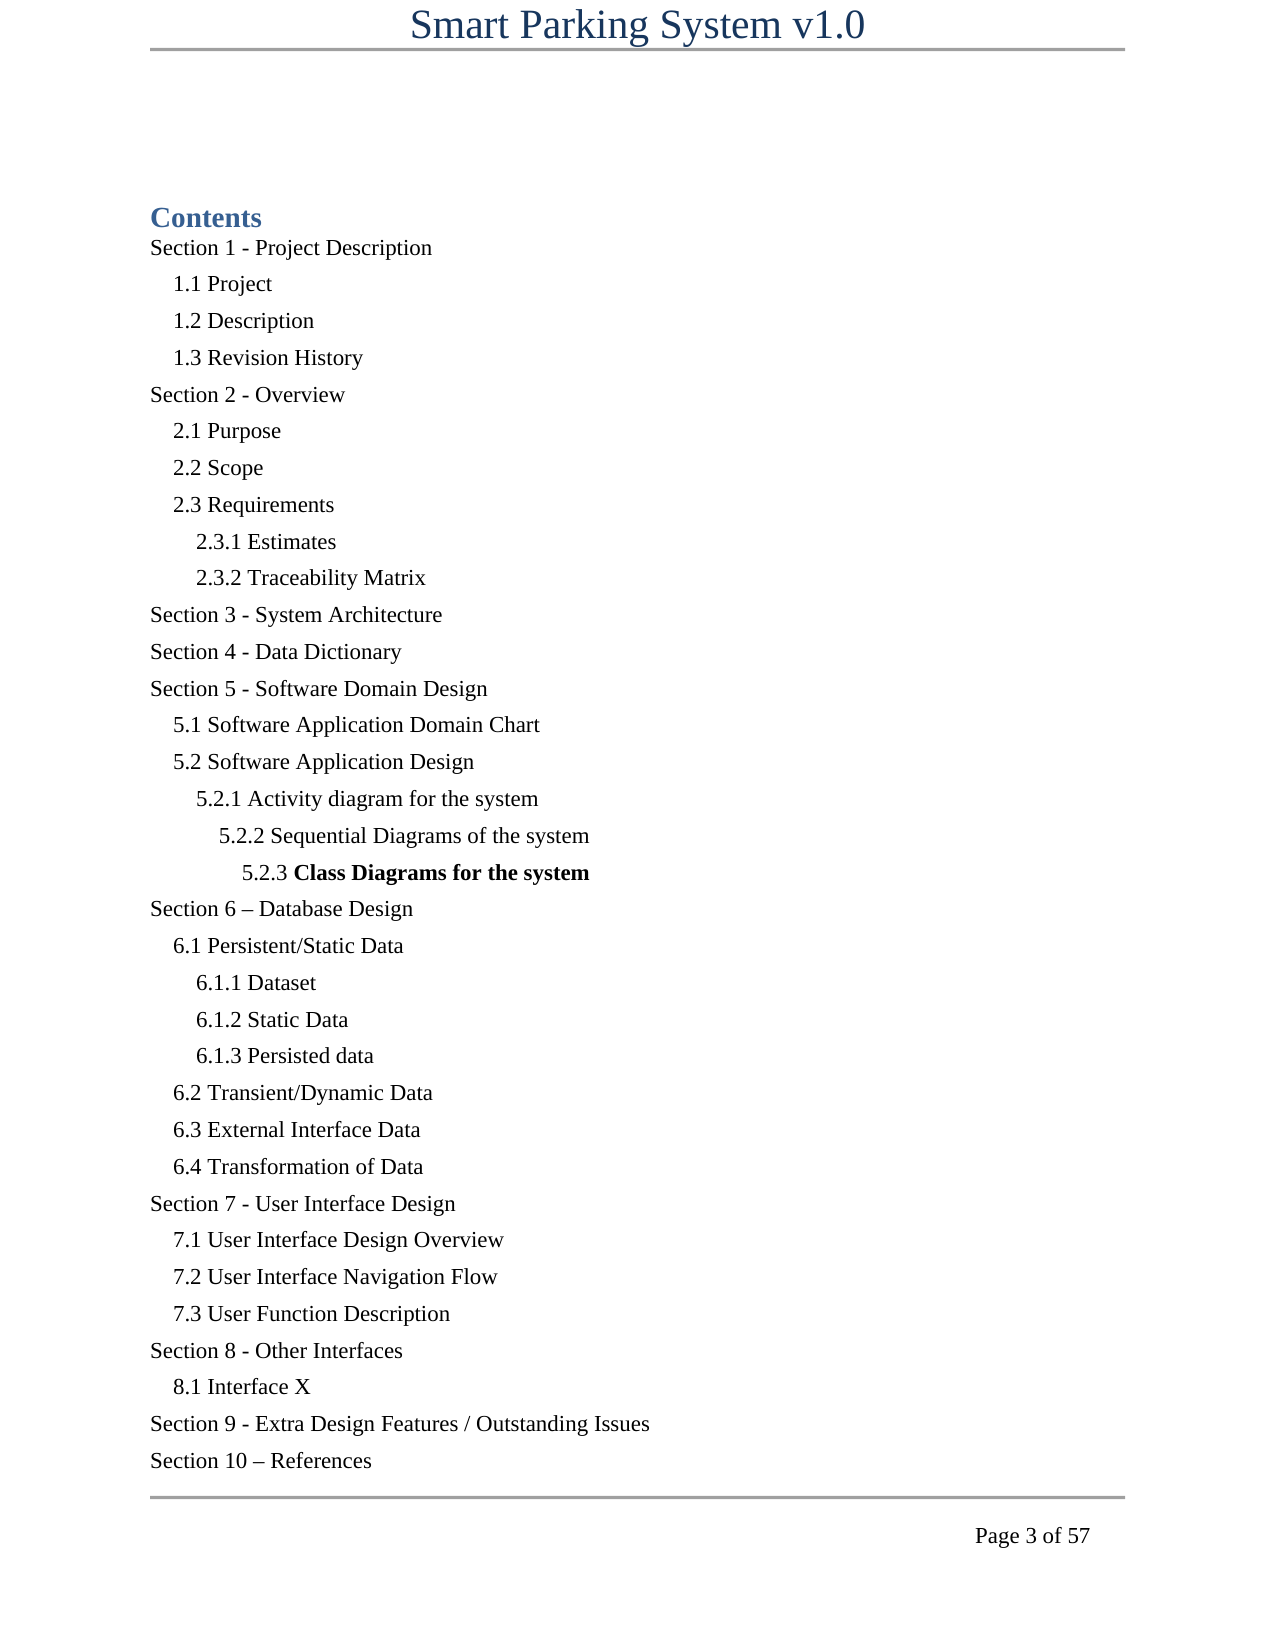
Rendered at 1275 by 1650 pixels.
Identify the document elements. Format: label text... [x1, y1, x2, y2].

text Contents [150, 200, 1125, 233]
